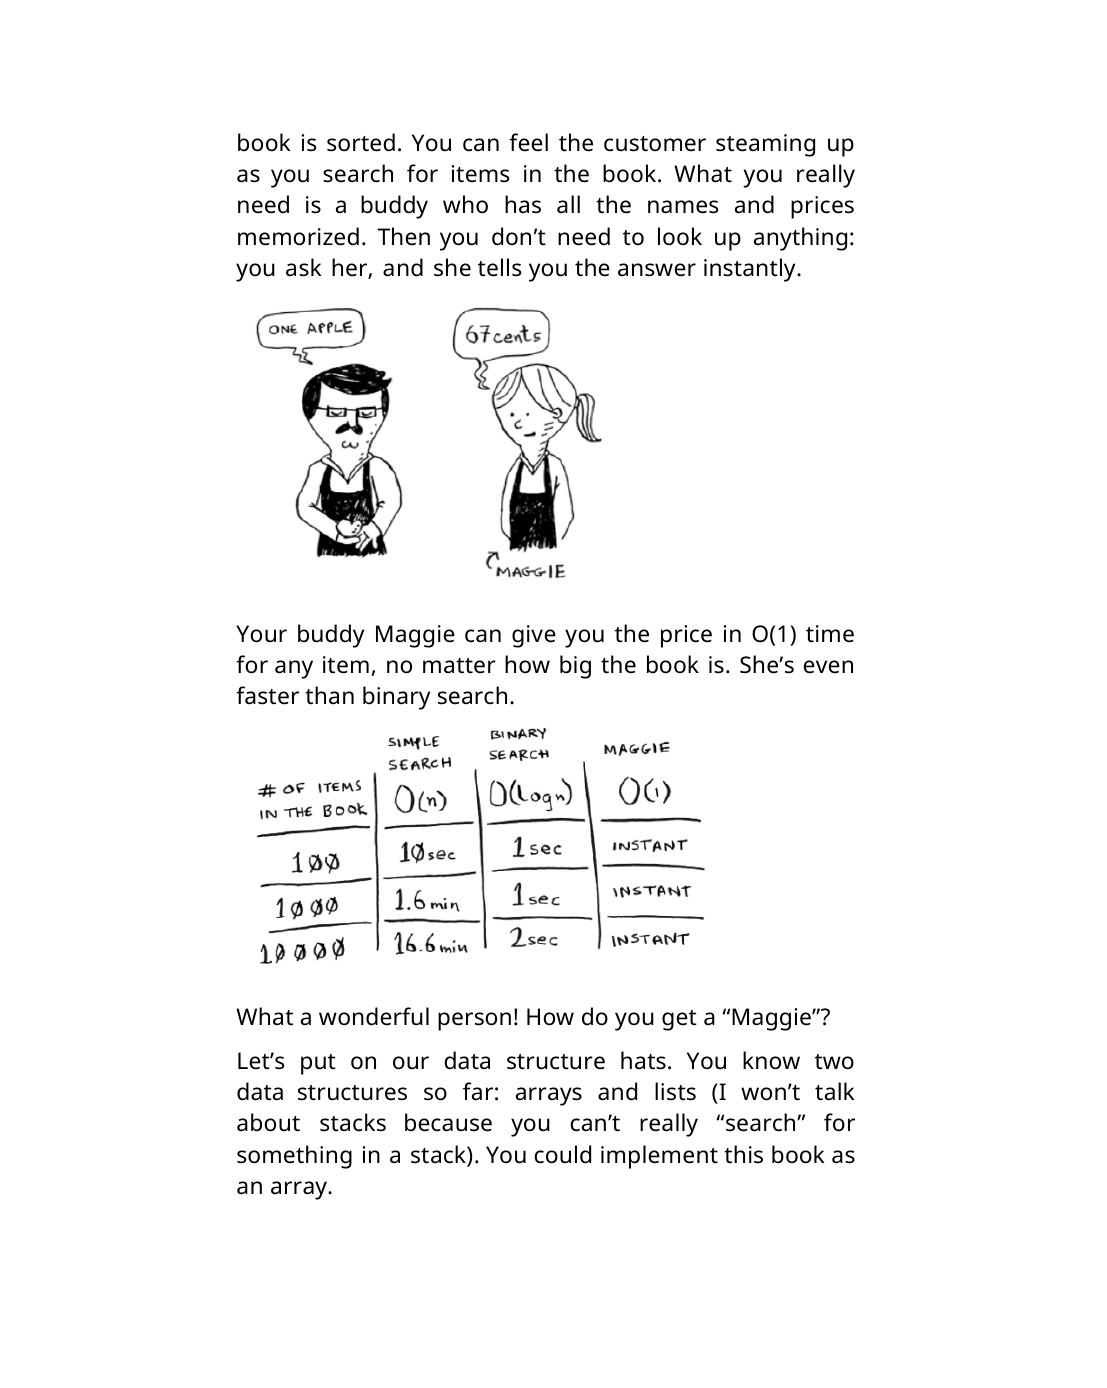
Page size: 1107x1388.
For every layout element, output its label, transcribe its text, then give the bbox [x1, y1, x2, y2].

text What a wonderful person! How do you get a “Maggie”? [236, 1001, 1021, 1032]
picture [236, 718, 718, 970]
text book is sorted. You can feel the customer steaming up as you search for items in the book. What you really need is a buddy who has all the names and prices memorized. Then you don’t need to look up anything: you ask her, and she tells you the answer instantly. [236, 127, 855, 283]
text Let’s put on our data structure hats. You know two data structures so far: arrays and lists (I won’t talk about stacks because you can’t really “search” for something in a stack). You could implement this book as an array. [236, 1045, 855, 1201]
picture [236, 292, 615, 590]
text Your buddy Maggie can give you the price in O(1) time for any item, no matter how big the book is. She’s even faster than binary search. [236, 618, 855, 712]
